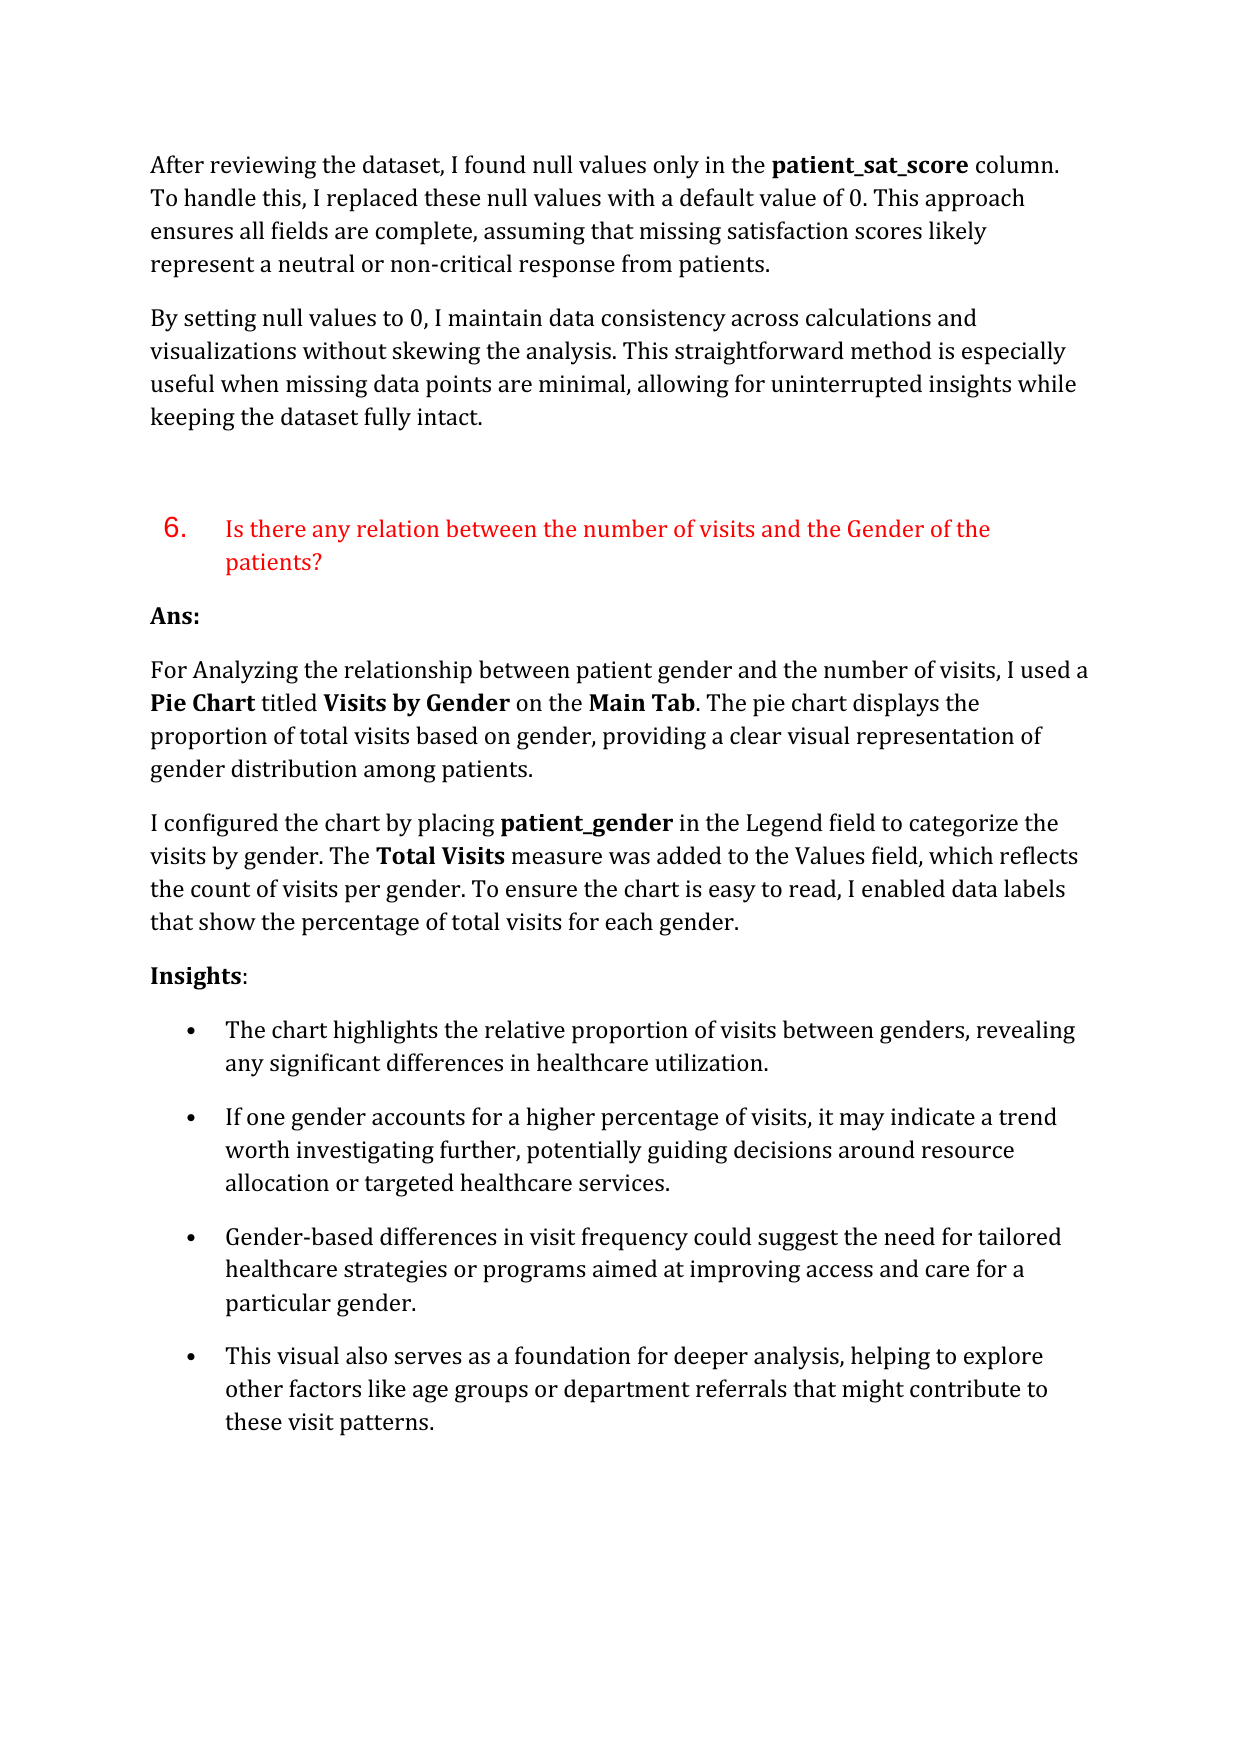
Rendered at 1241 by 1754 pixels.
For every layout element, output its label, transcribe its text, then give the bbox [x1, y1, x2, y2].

list Gender-based differences in visit frequency could suggest the need for tailored healthcare strategies or programs aimed at improving access and care for a particular gender. [187, 1221, 1090, 1316]
list Is there any relation between the number of visits and the Gender of the patients? [187, 510, 1090, 576]
text For Analyzing the relationship between patient gender and the number of visits, I used a Pie Chart titled Visits by Gender on the Main Tab. The pie chart displays the proportion of total visits based on gender, providing a clear visual representation of gender distribution among patients. [150, 655, 1090, 783]
text I configured the chart by placing patient_gender in the Legend field to categorize the visits by gender. The Total Visits measure was added to the Values field, which reflects the count of visits per gender. To ensure the chart is easy to read, I enabled data labels that show the percentage of total visits for each gender. [150, 808, 1090, 936]
text By setting null values to 0, I maintain data consistency across calculations and visualizations without skewing the analysis. This straightforward method is especially useful when missing data points are minimal, allowing for uninterrupted insights while keeping the dataset fully intact. [150, 303, 1090, 431]
text After reviewing the dataset, I found null values only in the patient_sat_score column. To handle this, I replaced these null values with a default value of 0. This approach ensures all fields are complete, assuming that missing satisfaction scores likely represent a neutral or non-critical response from patients. [150, 150, 1090, 278]
list If one gender accounts for a higher percentage of visits, it may indicate a trend worth investigating further, potentially guiding decisions around resource allocation or targeted healthcare services. [187, 1101, 1090, 1197]
list The chart highlights the relative proportion of visits between genders, revealing any significant differences in healthcare utilization. [187, 1014, 1090, 1077]
list This visual also serves as a foundation for deeper analysis, helping to explore other factors like age groups or department referrals that might contribute to these visit patterns. [187, 1341, 1090, 1436]
text Ans: [150, 601, 1090, 630]
text Insights: [150, 961, 1090, 990]
